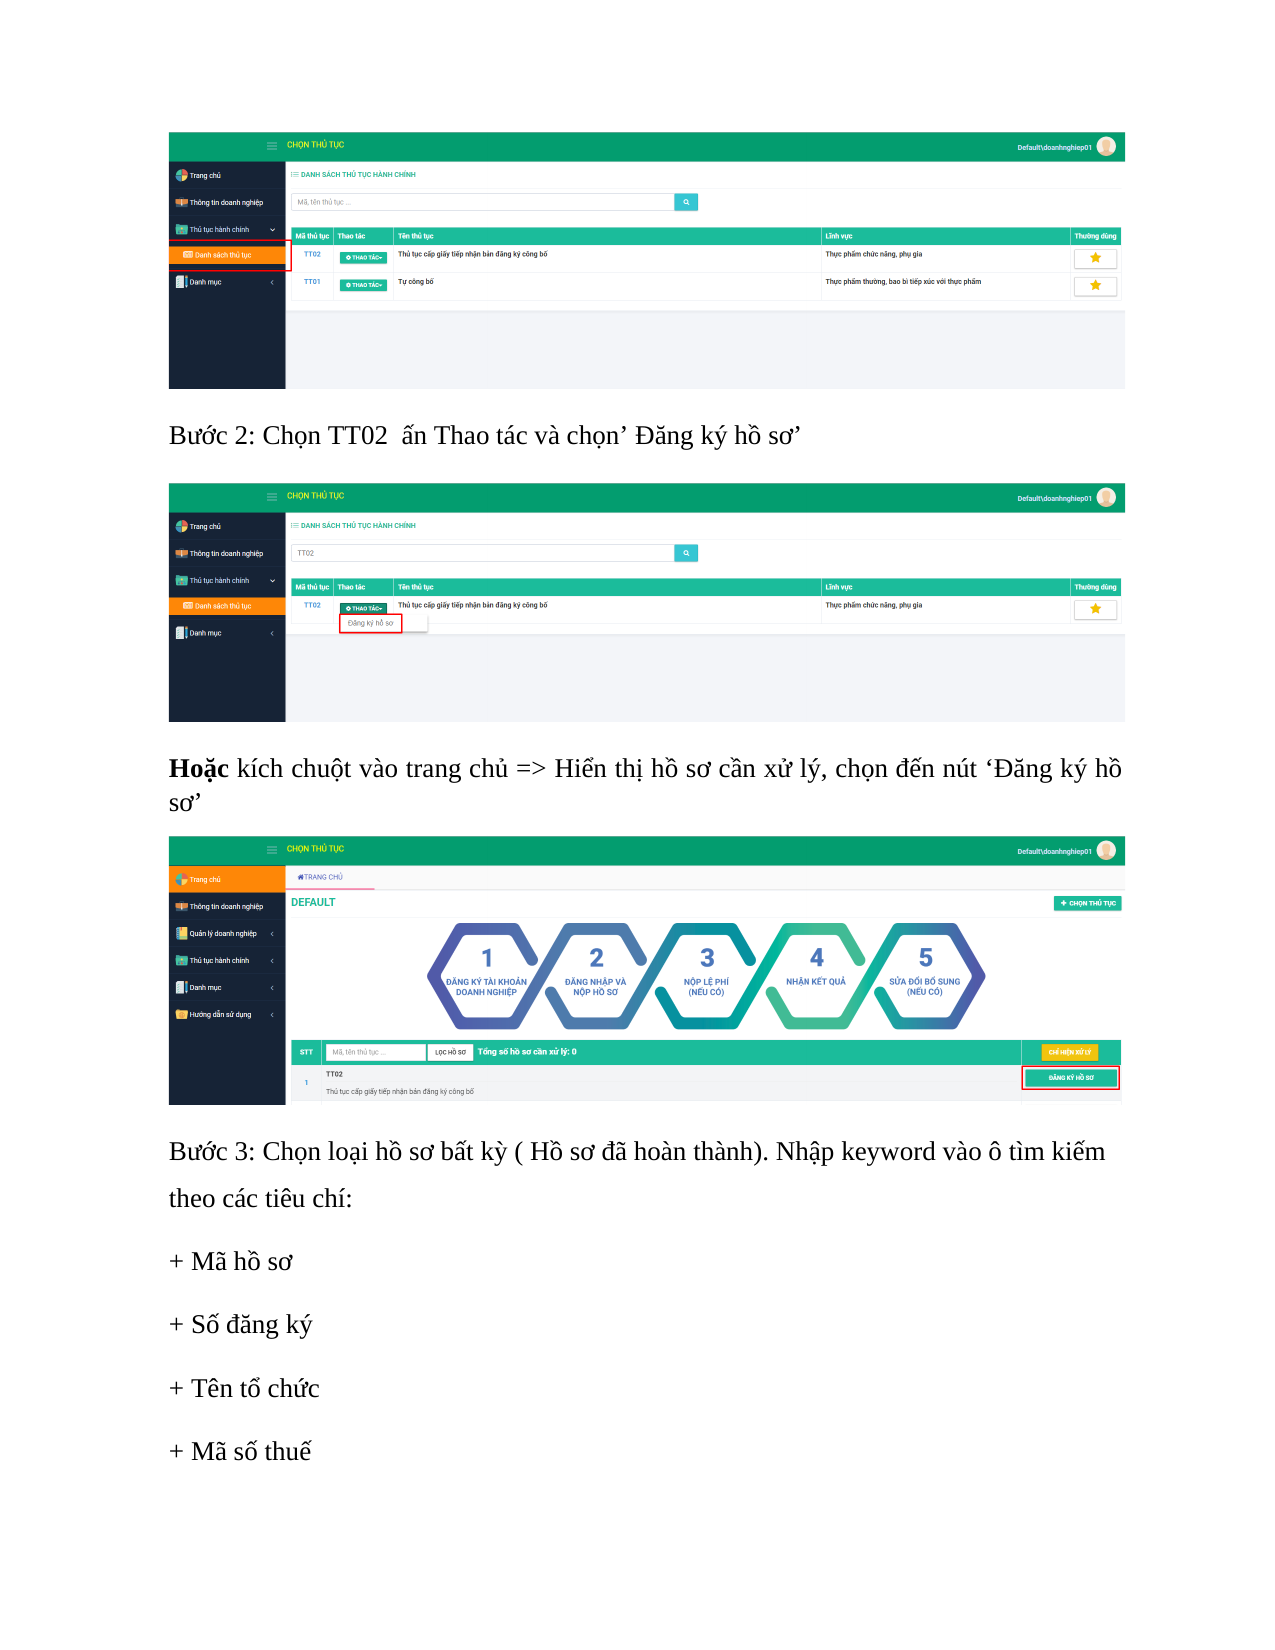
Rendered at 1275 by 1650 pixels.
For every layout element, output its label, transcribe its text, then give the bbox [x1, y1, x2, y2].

picture [168, 835, 1125, 1105]
text + Tên tổ chức [169, 1372, 1125, 1403]
text + Mã số thuế [169, 1435, 1125, 1466]
text Hoặc kích chuột vào trang chủ => Hiển thị hồ sơ cần xử lý, chọn đến nút ‘Đăng ký hồ sơ’ [169, 752, 1125, 817]
text Bước 3: Chọn loại hồ sơ bất kỳ ( Hồ sơ đã hoàn thành). Nhập keyword vào ô tìm kiếm theo các tiêu chí: [169, 1135, 1125, 1213]
text + Mã hồ sơ [169, 1245, 1125, 1276]
text Bước 2: Chọn TT02 ấn Thao tác và chọn’ Đăng ký hồ sơ’ [169, 419, 1125, 451]
text + Số đăng ký [169, 1308, 1125, 1339]
picture [168, 482, 1125, 722]
picture [168, 131, 1125, 389]
